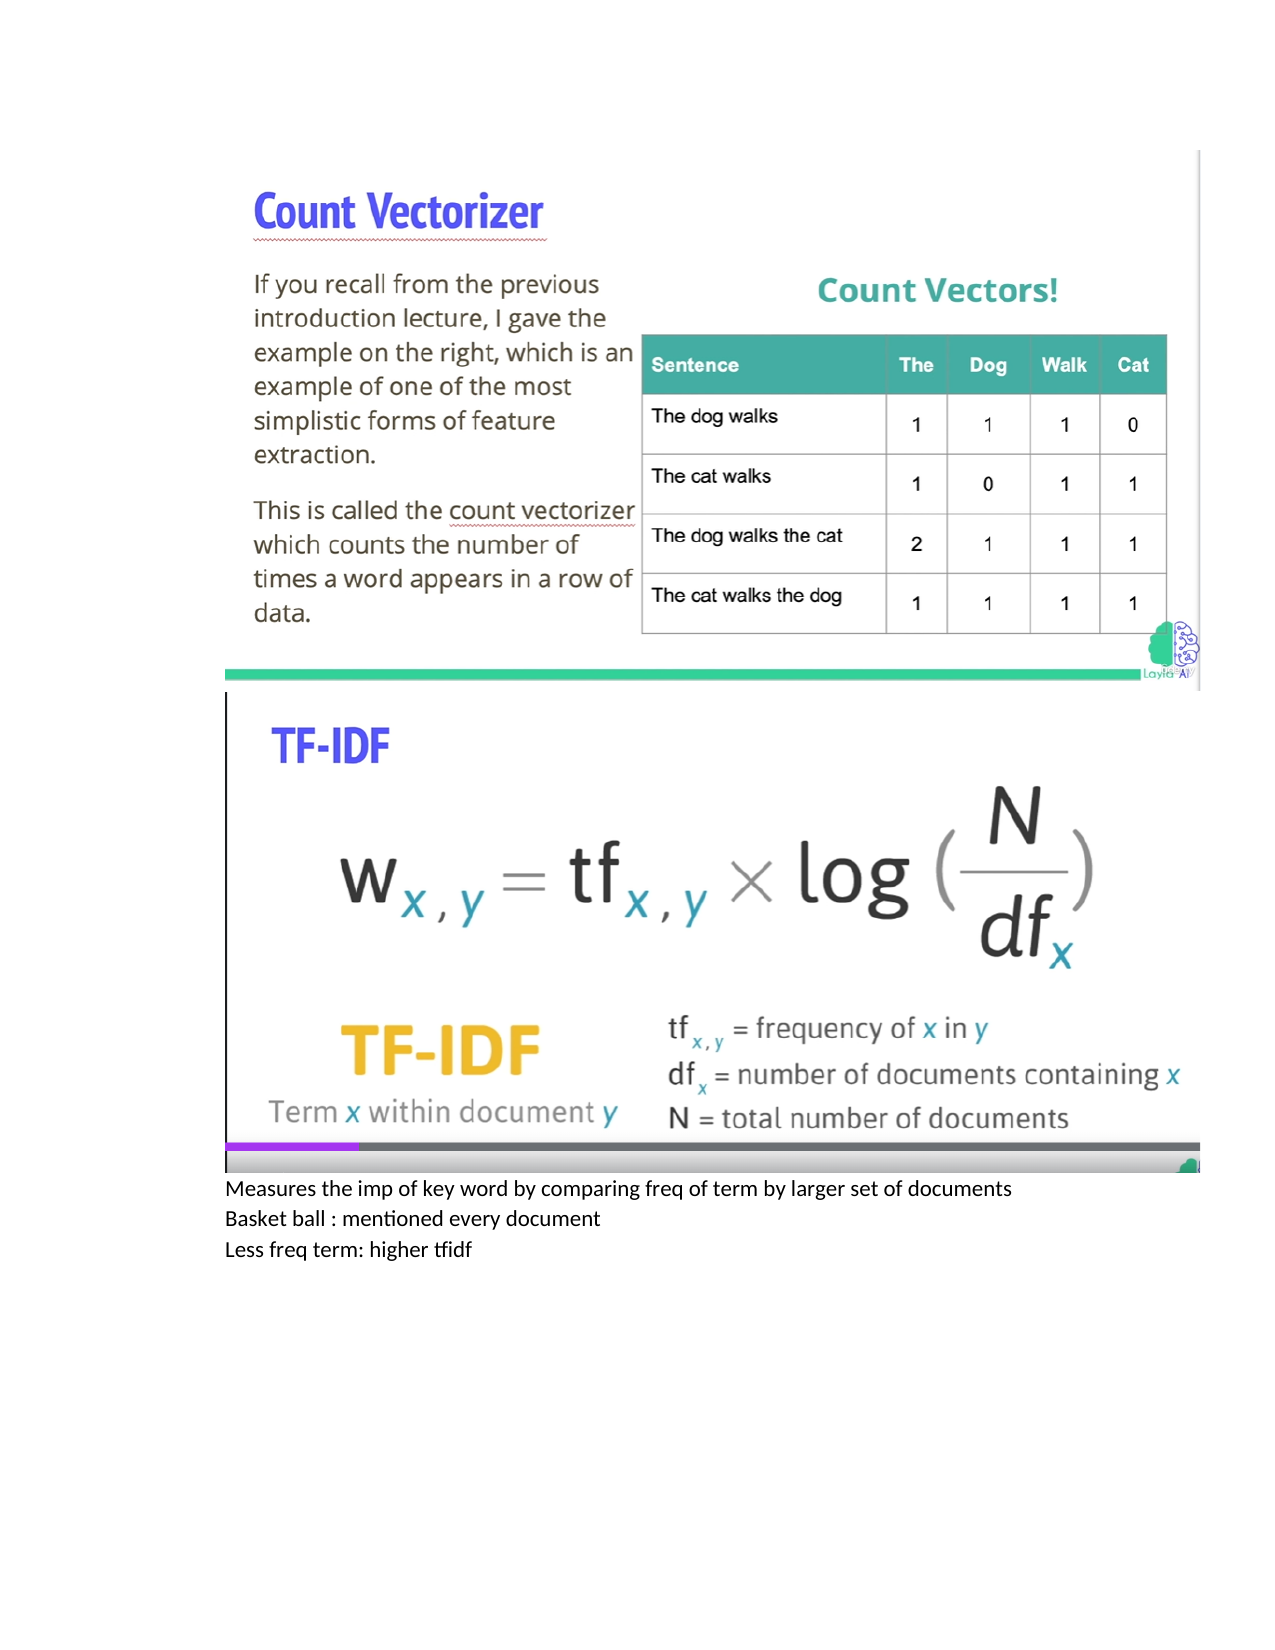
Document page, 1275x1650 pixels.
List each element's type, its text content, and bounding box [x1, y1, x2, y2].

list Measures the imp of key word by comparing freq of term by larger set of documents [225, 1174, 1125, 1202]
picture [225, 150, 1200, 691]
list Basket ball : mentioned every document [225, 1204, 1125, 1233]
picture [225, 692, 1200, 1173]
list Less freq term: higher tfidf [225, 1235, 1125, 1263]
